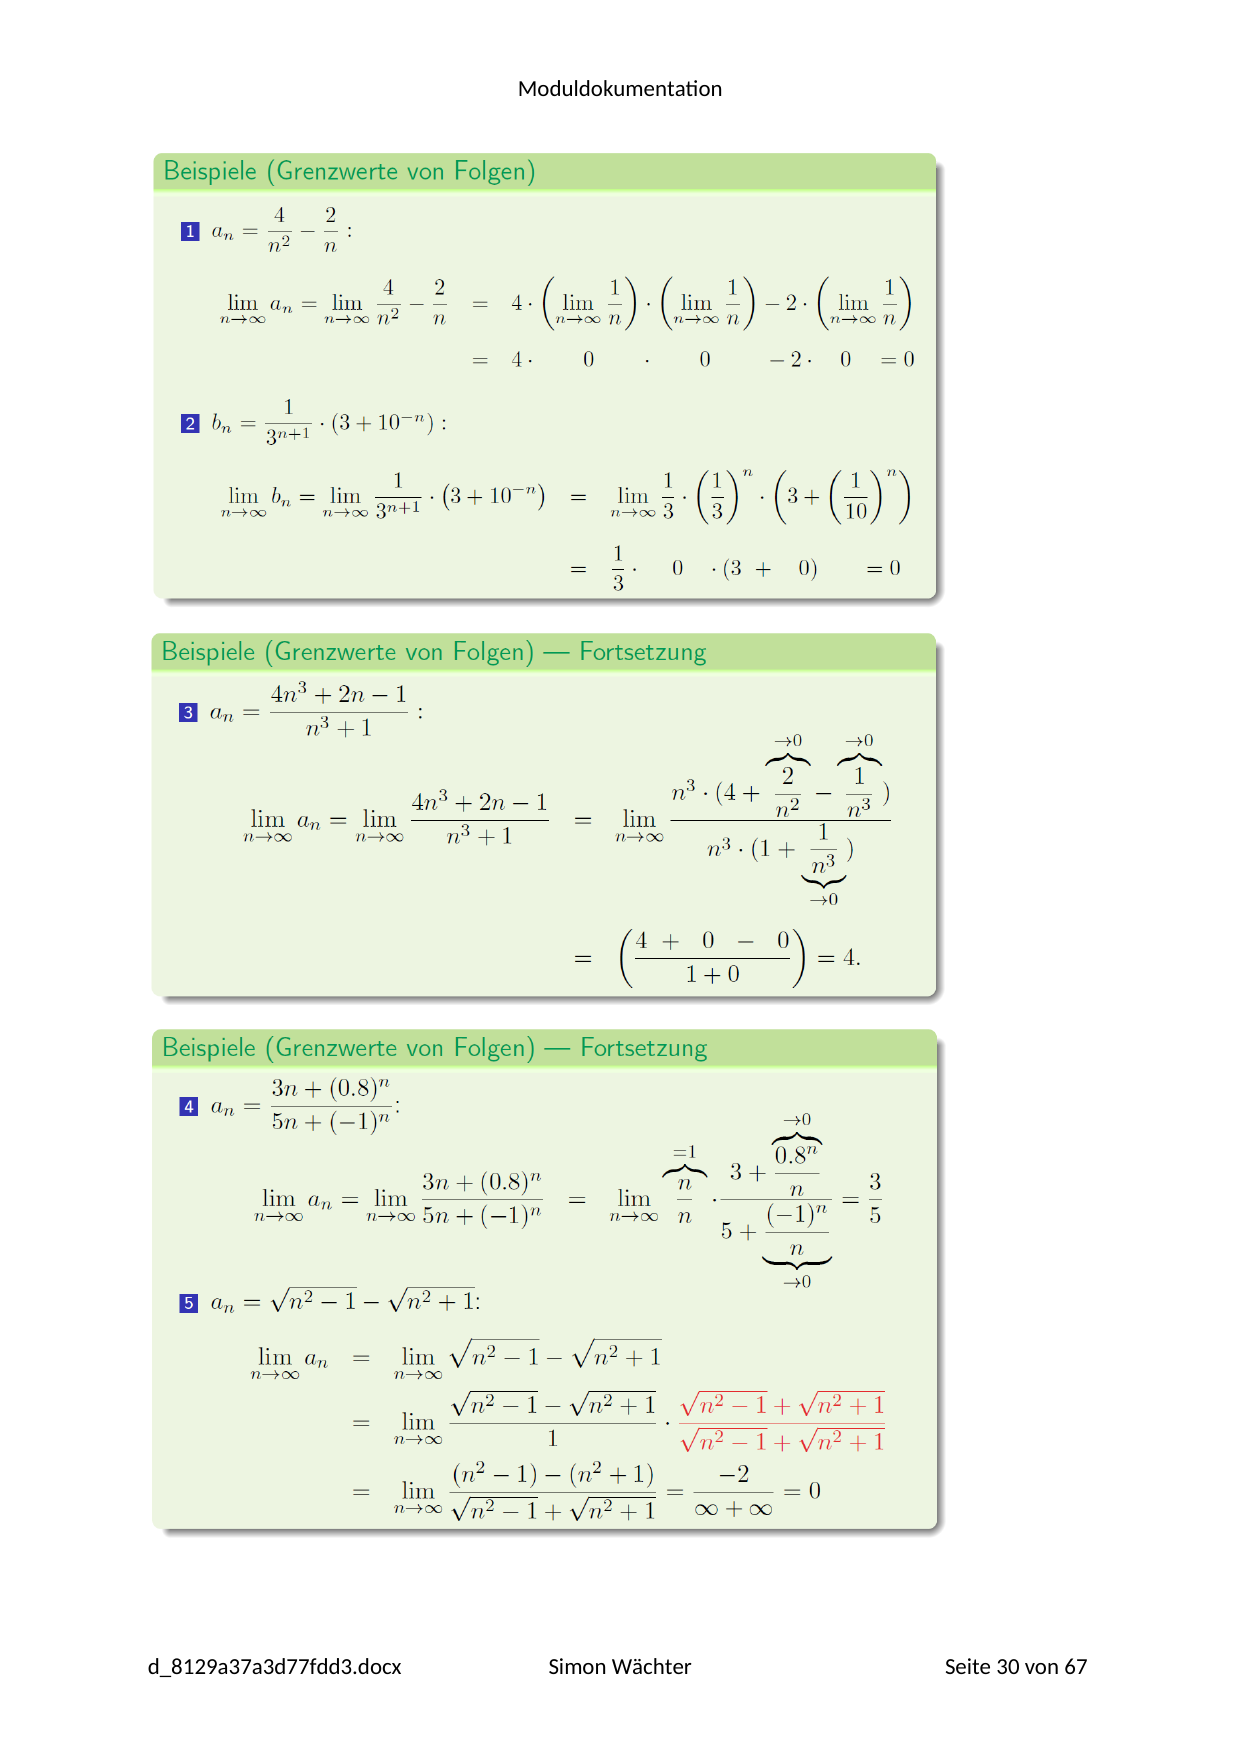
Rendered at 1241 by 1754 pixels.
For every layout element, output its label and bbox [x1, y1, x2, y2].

picture [147, 1025, 948, 1539]
picture [147, 629, 947, 1007]
picture [147, 147, 948, 611]
